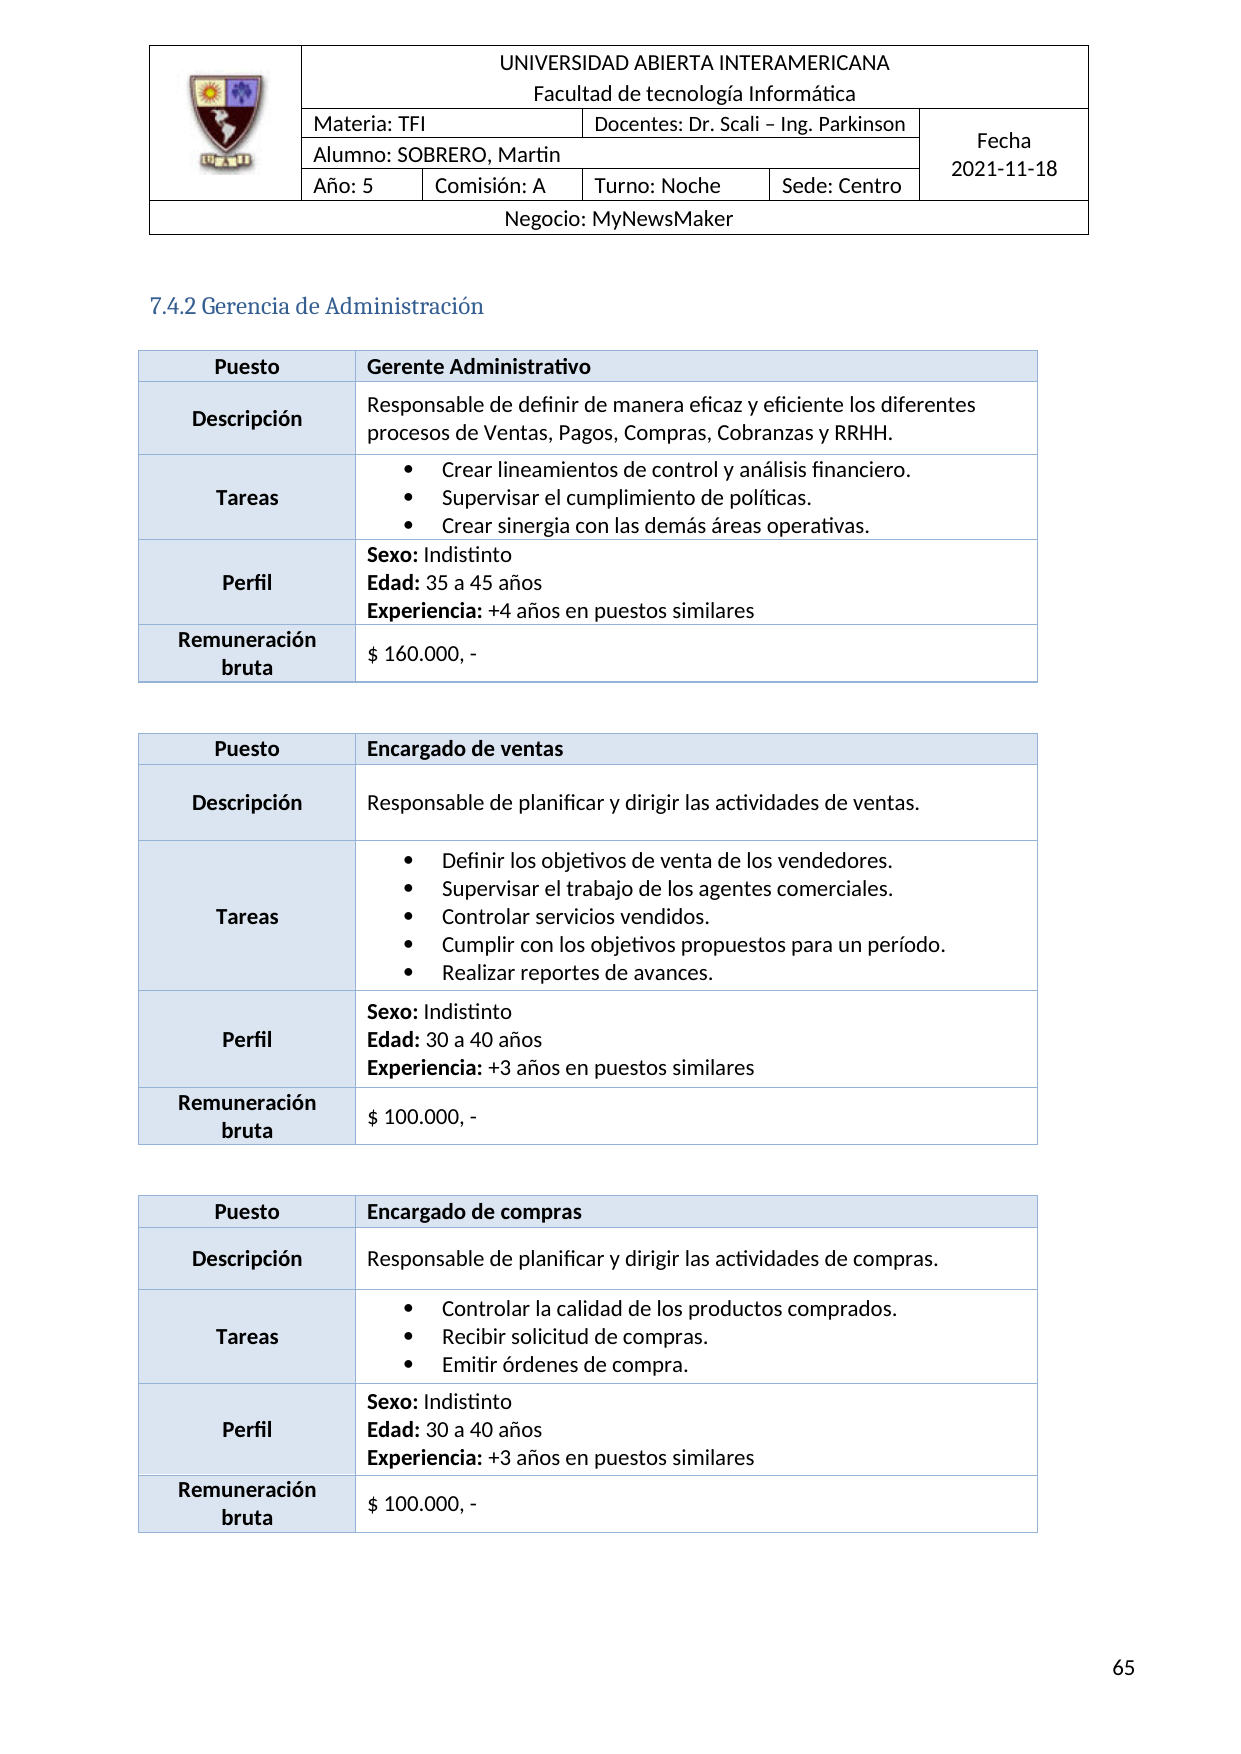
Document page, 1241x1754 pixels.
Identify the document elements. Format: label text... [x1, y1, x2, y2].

table_header Encargado de compras [356, 1196, 1037, 1227]
table_cell Descripción [139, 765, 355, 840]
table_cell $ 160.000, - [356, 625, 1037, 681]
table_cell Descripción [139, 1228, 355, 1289]
table_cell Responsable de planificar y dirigir las actividades de compras. [356, 1228, 1037, 1289]
table_header Puesto [139, 1196, 355, 1227]
table_cell $ 100.000, - [356, 1476, 1037, 1532]
table_header Gerente Administrativo [356, 351, 1037, 381]
table_cell Responsable de planificar y dirigir las actividades de ventas. [356, 765, 1037, 840]
picture [175, 67, 276, 180]
table_cell Controlar la calidad de los productos comprados. Recibir solicitud de compras. Emitir órdenes de compra. [356, 1290, 1037, 1383]
table_cell Tareas [139, 455, 355, 539]
table_cell Tareas [139, 1290, 355, 1383]
table_cell Remuneración bruta [139, 625, 355, 681]
table_cell Sexo: Indistinto Edad: 30 a 40 años Experiencia: +3 años en puestos similares [356, 1384, 1037, 1474]
table_cell $ 100.000, - [356, 1088, 1037, 1144]
table_cell Tareas [139, 841, 355, 990]
table_cell Sexo: Indistinto Edad: 30 a 40 años Experiencia: +3 años en puestos similares [356, 991, 1037, 1087]
table_cell Responsable de definir de manera eficaz y eficiente los diferentes procesos de Ventas, Pagos, Compras, Cobranzas y RRHH. [356, 382, 1037, 454]
table_header Encargado de ventas [356, 734, 1037, 764]
table_cell Remuneración bruta [139, 1476, 355, 1532]
table_cell Perfil [139, 540, 355, 624]
table_cell Definir los objetivos de venta de los vendedores. Supervisar el trabajo de los agentes comerciales. Controlar servicios vendidos. Cumplir con los objetivos propuestos para un período. Realizar reportes de avances. [356, 841, 1037, 990]
table_cell Perfil [139, 991, 355, 1087]
table_header Puesto [139, 351, 355, 381]
table_cell Descripción [139, 382, 355, 454]
table_header Puesto [139, 734, 355, 764]
subtitle 7.4.2 Gerencia de Administración [150, 292, 1135, 321]
table_cell Crear lineamientos de control y análisis financiero. Supervisar el cumplimiento de políticas. Crear sinergia con las demás áreas operativas. [356, 455, 1037, 539]
table_cell Sexo: Indistinto Edad: 35 a 45 años Experiencia: +4 años en puestos similares [356, 540, 1037, 624]
table_cell Perfil [139, 1384, 355, 1474]
table_cell Remuneración bruta [139, 1088, 355, 1144]
